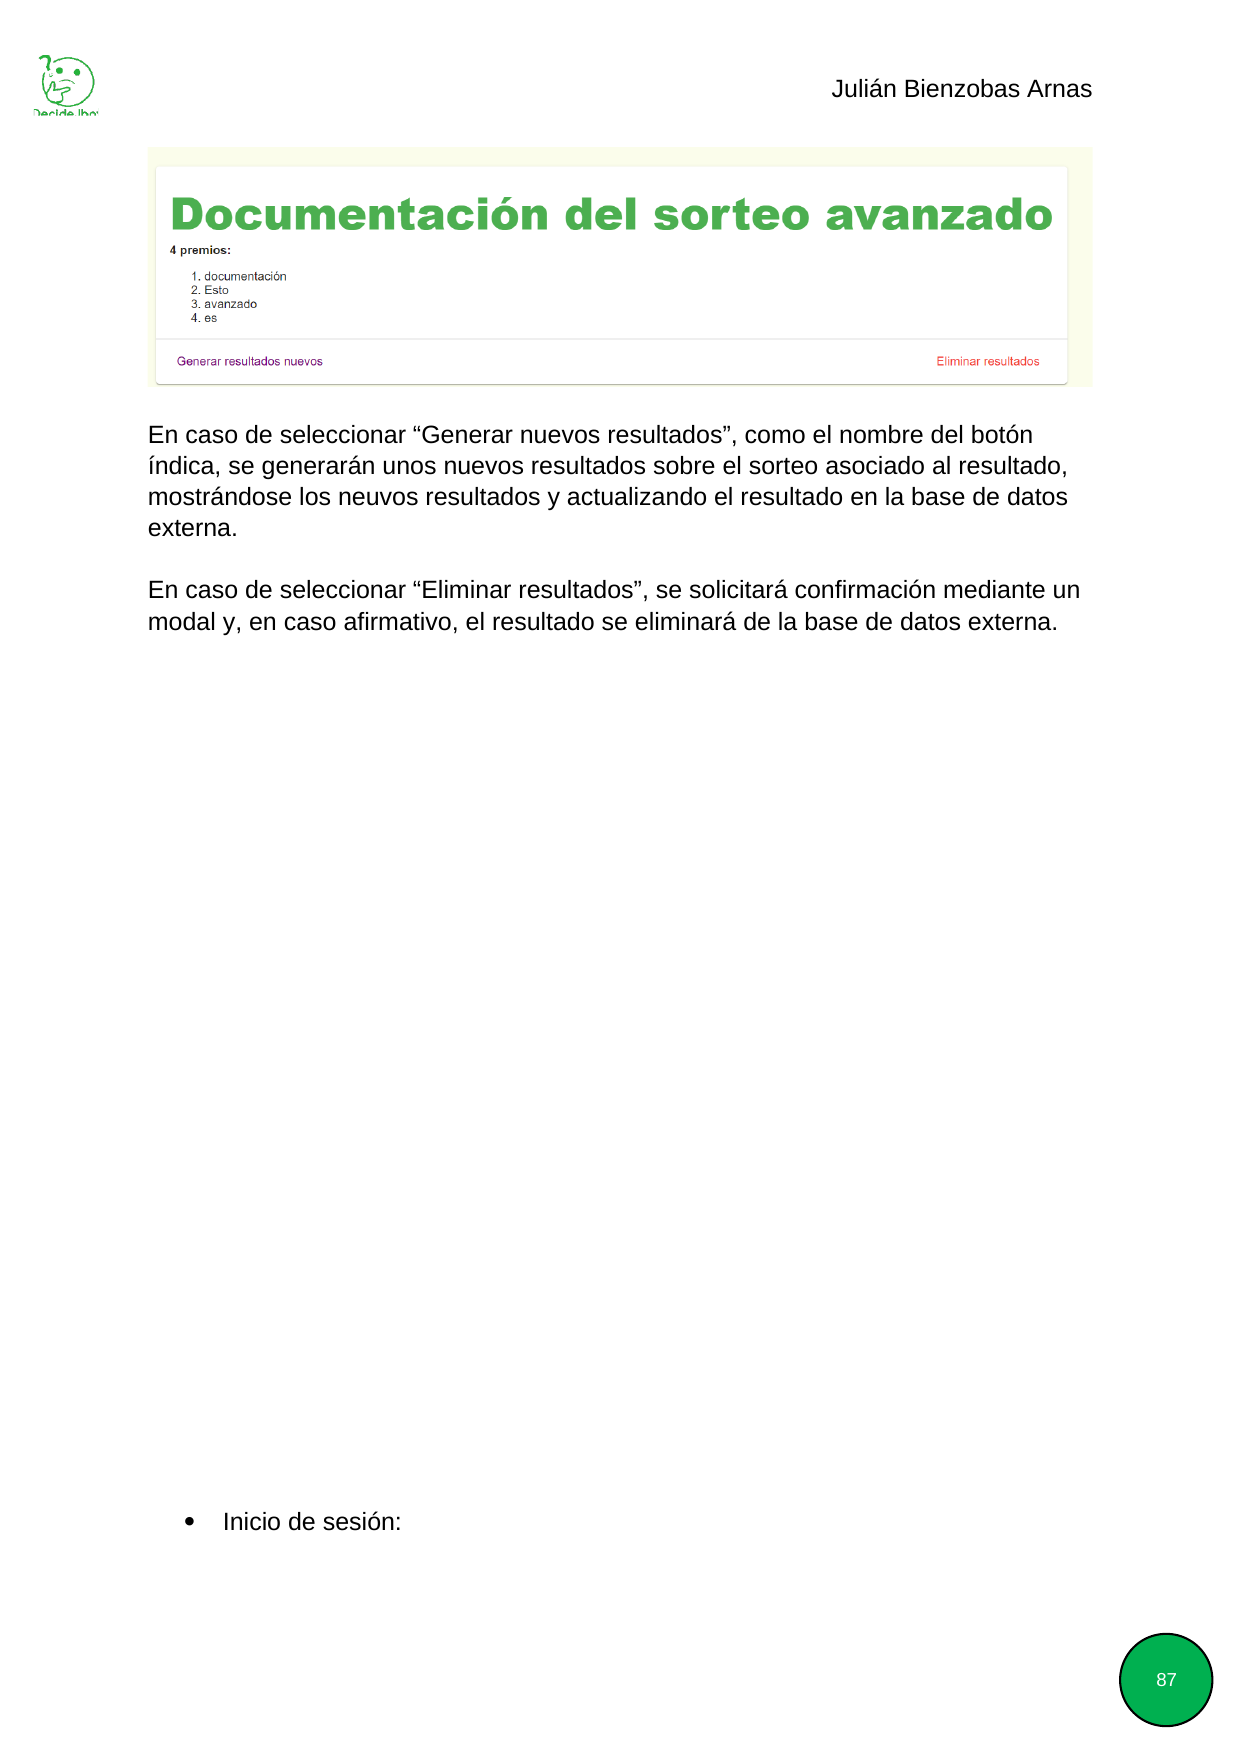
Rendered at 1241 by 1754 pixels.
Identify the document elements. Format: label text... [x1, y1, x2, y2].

list En caso de seleccionar “Eliminar resultados”, se solicitará confirmación mediante un modal y, en caso afirmativo, el resultado se eliminará de la base de datos externa. [148, 575, 1092, 635]
list Inicio de sesión: [185, 1507, 1092, 1536]
list En caso de seleccionar “Generar nuevos resultados”, como el nombre del botón índica, se generarán unos nuevos resultados sobre el sorteo asociado al resultado, mostrándose los neuvos resultados y actualizando el resultado en la base de datos externa. [148, 420, 1092, 542]
picture [147, 147, 1093, 387]
picture [32, 55, 99, 114]
